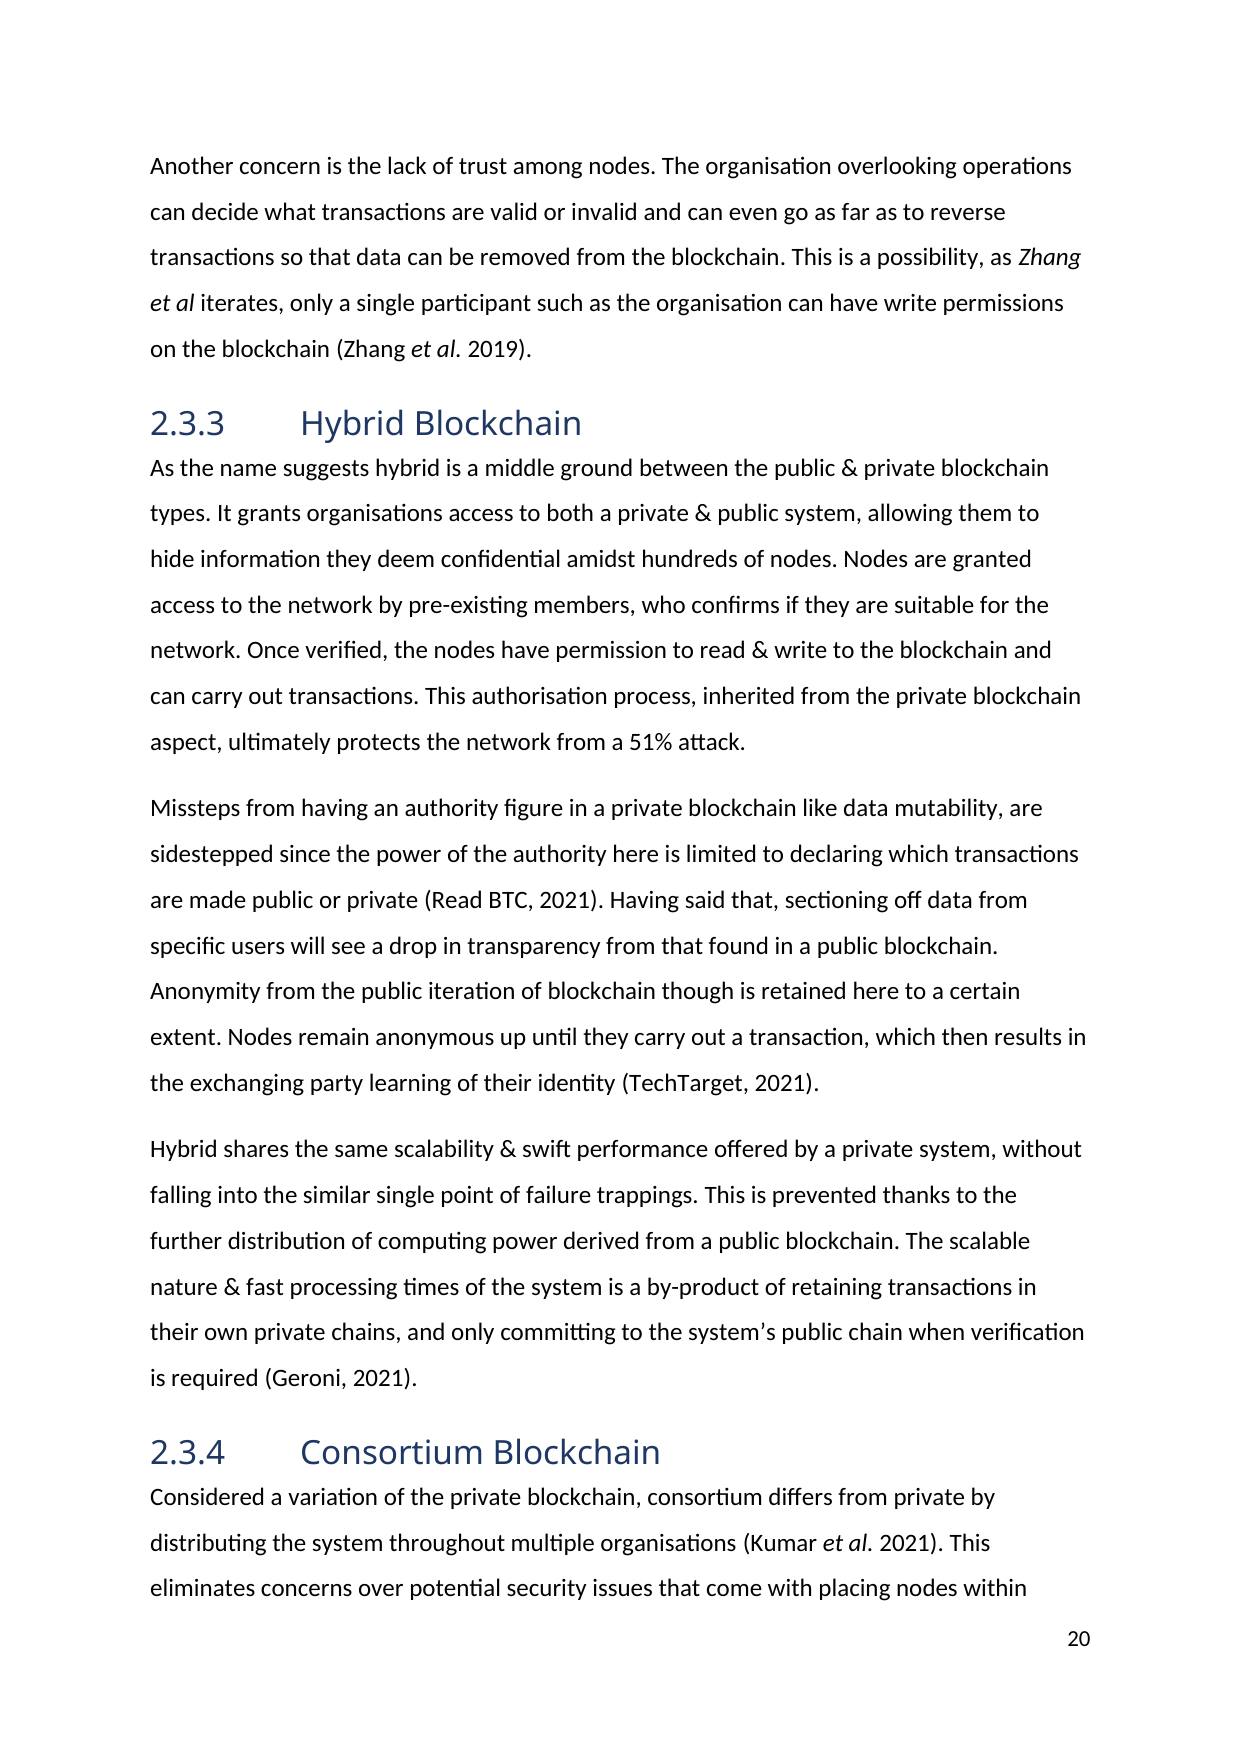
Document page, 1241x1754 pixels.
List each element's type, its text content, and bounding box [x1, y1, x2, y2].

text Missteps from having an authority figure in a private blockchain like data mutability, are sidestepped since the power of the authority here is limited to declaring which transactions are made public or private (Read BTC, 2021). Having said that, sectioning off data from specific users will see a drop in transparency from that found in a public blockchain. Anonymity from the public iteration of blockchain though is retained here to a certain extent. Nodes remain anonymous up until they carry out a transaction, which then results in the exchanging party learning of their identity (TechTarget, 2021). [150, 793, 1090, 1097]
text Hybrid shares the same scalability & swift performance offered by a private system, without falling into the similar single point of failure trappings. This is prevented thanks to the further distribution of computing power derived from a public blockchain. The scalable nature & fast processing times of the system is a by-product of retaining transactions in their own private chains, and only committing to the system’s public chain when verification is required (Geroni, 2021). [150, 1133, 1090, 1393]
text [150, 1481, 1090, 1603]
text Another concern is the lack of trust among nodes. The organisation overlooking operations can decide what transactions are valid or invalid and can even go as far as to reverse transactions so that data can be removed from the blockchain. This is a possibility, as Zhang et al iterates, only a single participant such as the organisation can have write permissions on the blockchain (Zhang et al. 2019). [150, 150, 1090, 363]
text As the name suggests hybrid is a middle ground between the public & private blockchain types. It grants organisations access to both a private & public system, allowing them to hide information they deem confidential amidst hundreds of nodes. Nodes are granted access to the network by pre-existing members, who confirms if they are suitable for the network. Once verified, the nodes have permission to read & write to the blockchain and can carry out transactions. This authorisation process, inherited from the private blockchain aspect, ultimately protects the network from a 51% attack. [150, 452, 1090, 757]
subtitle 2.3.4 Consortium Blockchain [150, 1429, 1090, 1474]
subtitle 2.3.3 Hybrid Blockchain [150, 399, 1090, 445]
